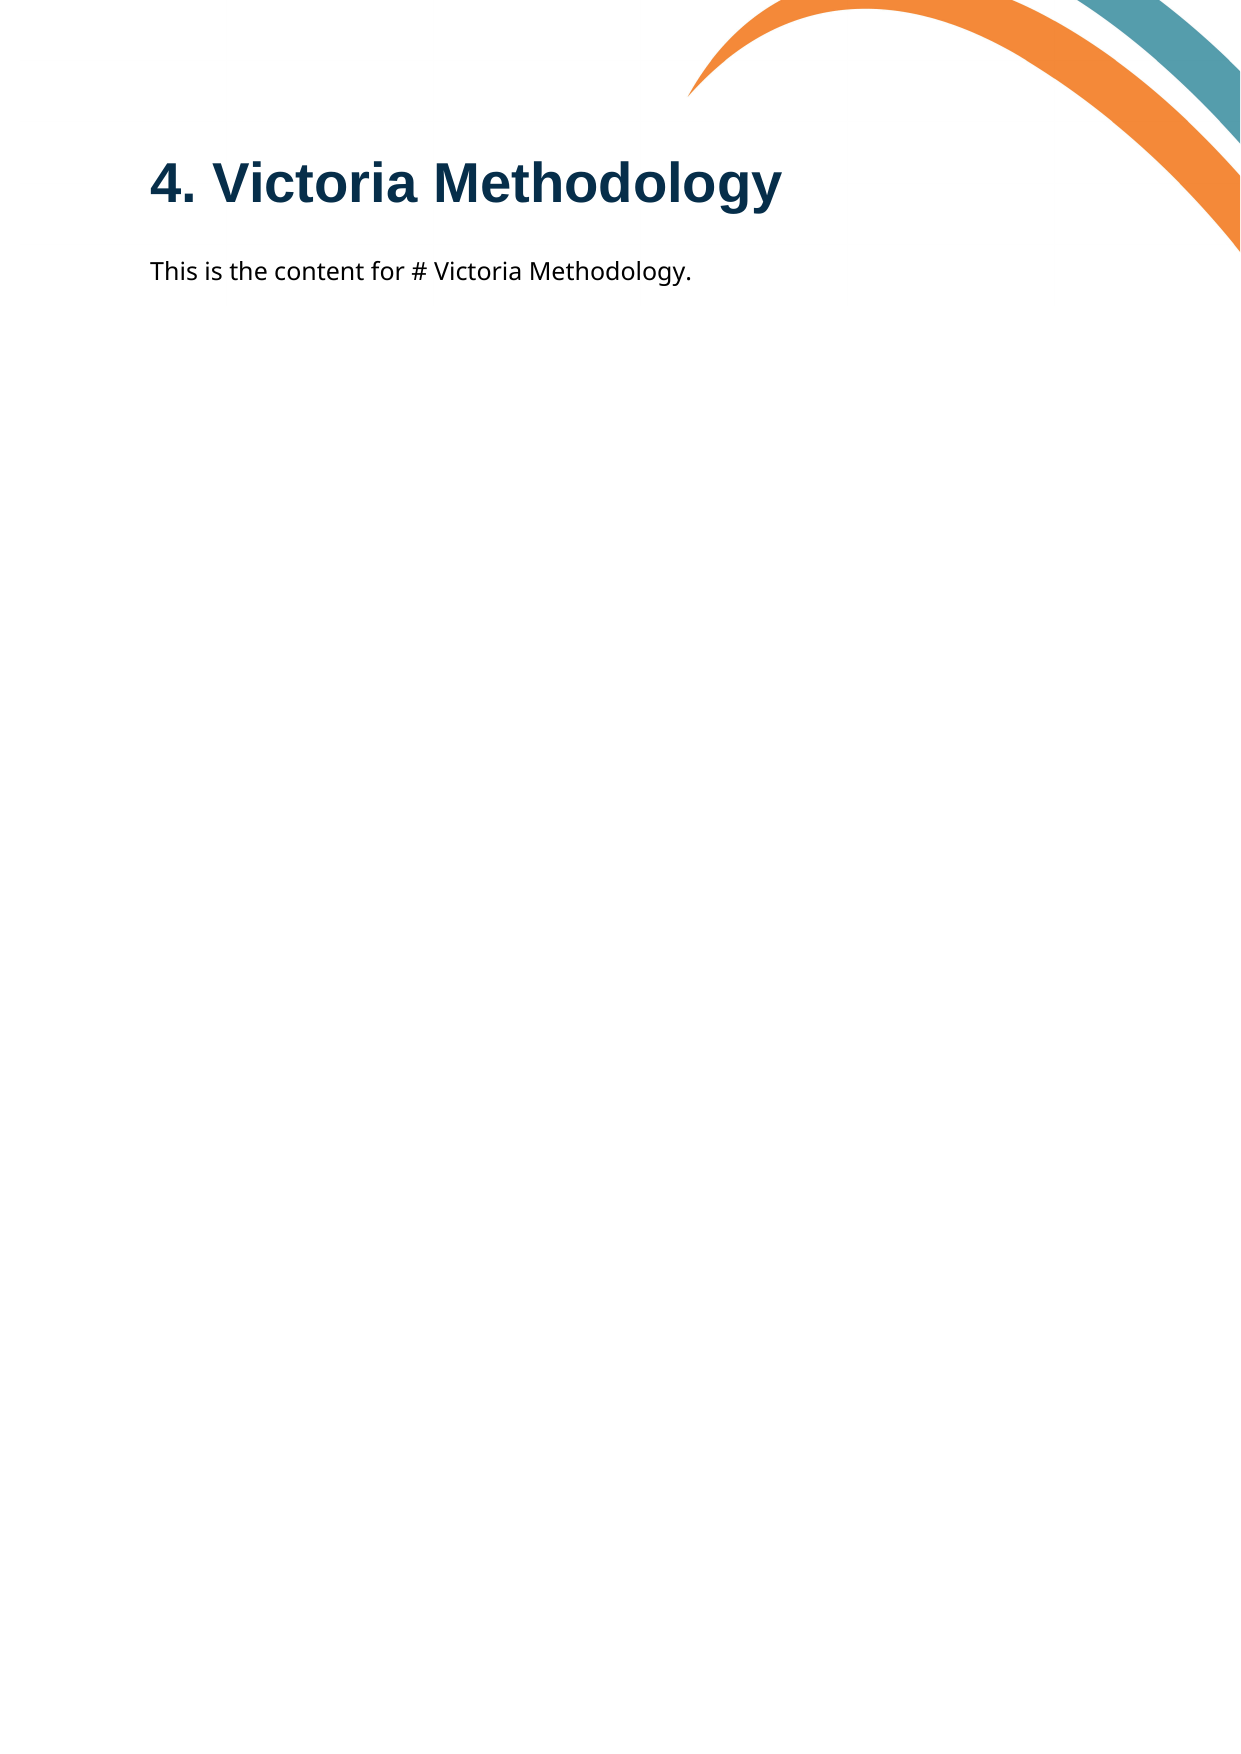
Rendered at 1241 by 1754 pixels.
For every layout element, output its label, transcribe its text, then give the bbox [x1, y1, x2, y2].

picture [19, 0, 1241, 306]
text This is the content for # Victoria Methodology. [150, 253, 1090, 288]
subtitle 4. Victoria Methodology [150, 150, 1090, 215]
